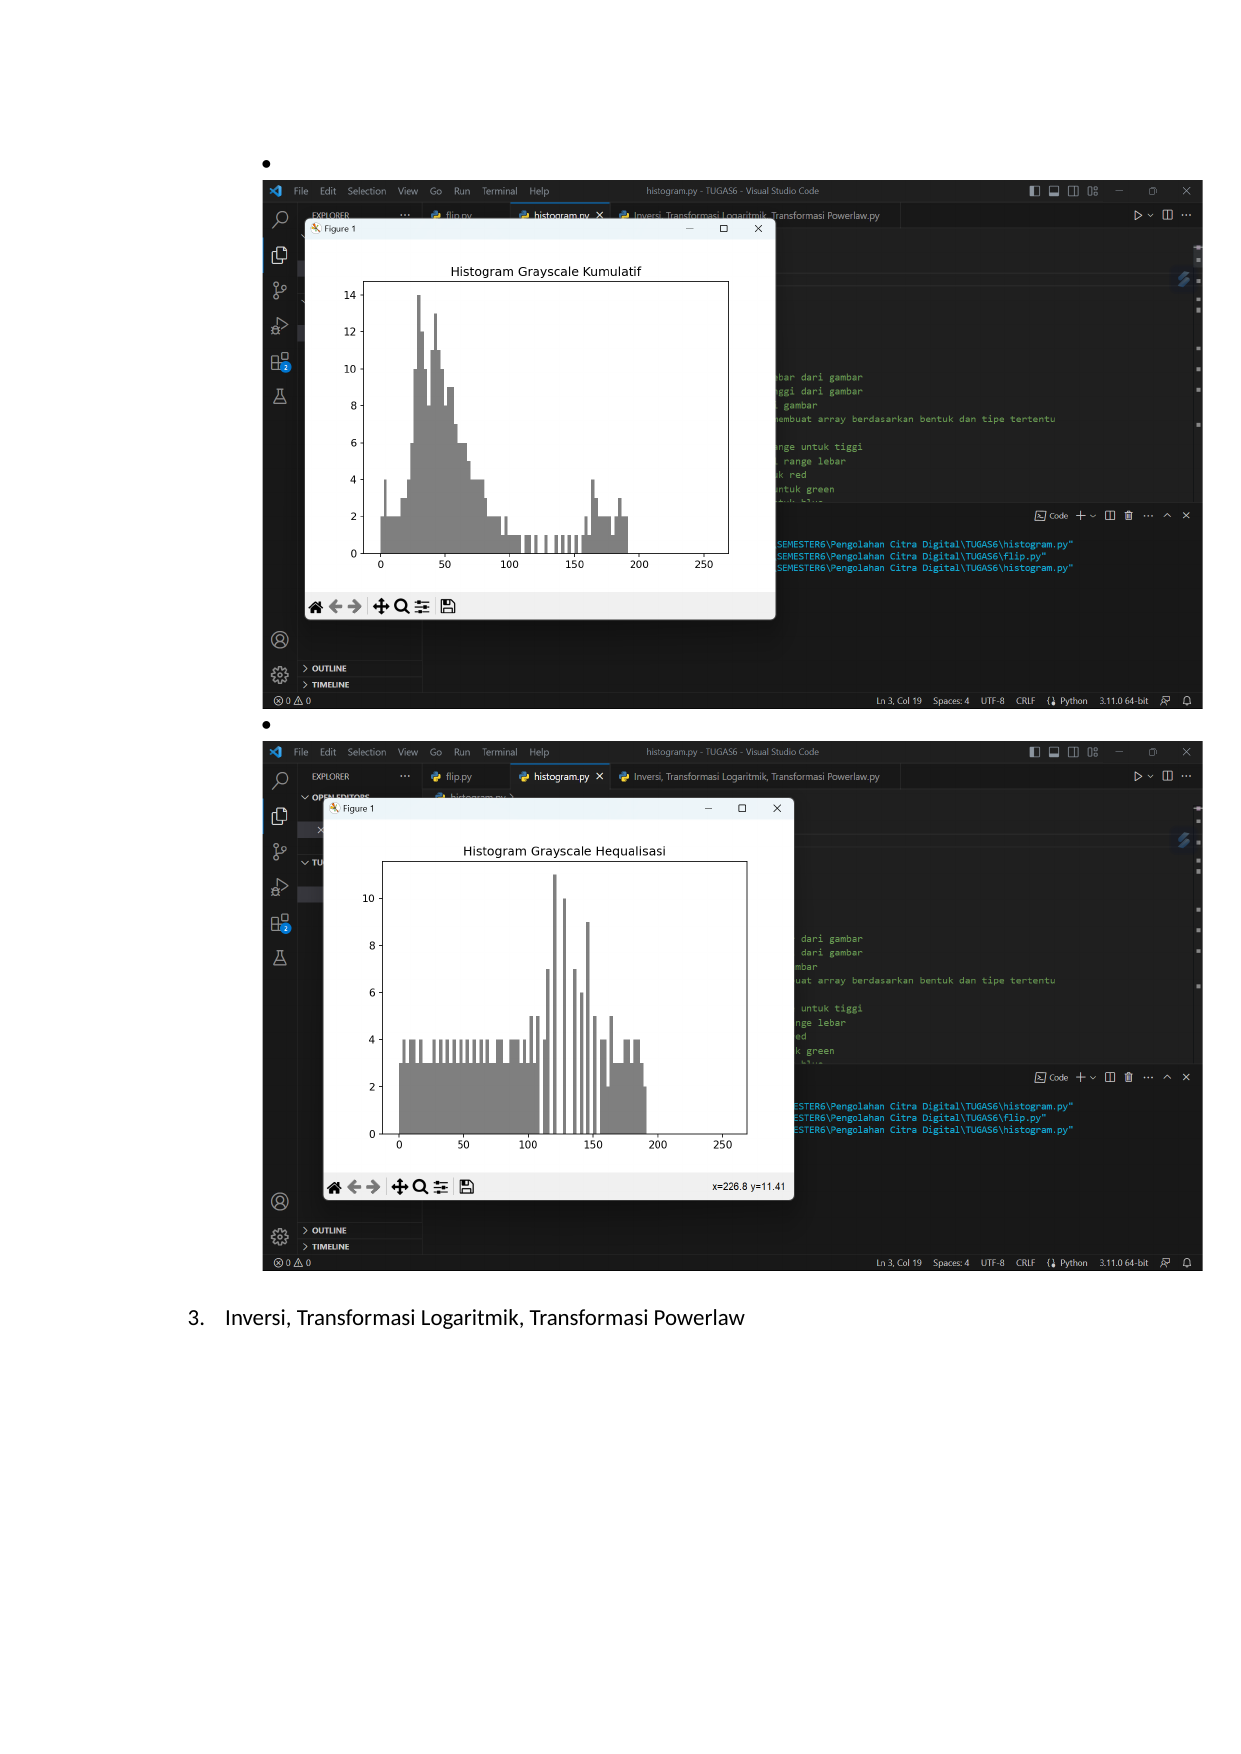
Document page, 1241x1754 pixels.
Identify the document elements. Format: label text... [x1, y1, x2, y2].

list Inversi, Transformasi Logaritmik, Transformasi Powerlaw [187, 1303, 1090, 1331]
picture [262, 180, 1203, 709]
picture [262, 741, 1203, 1271]
